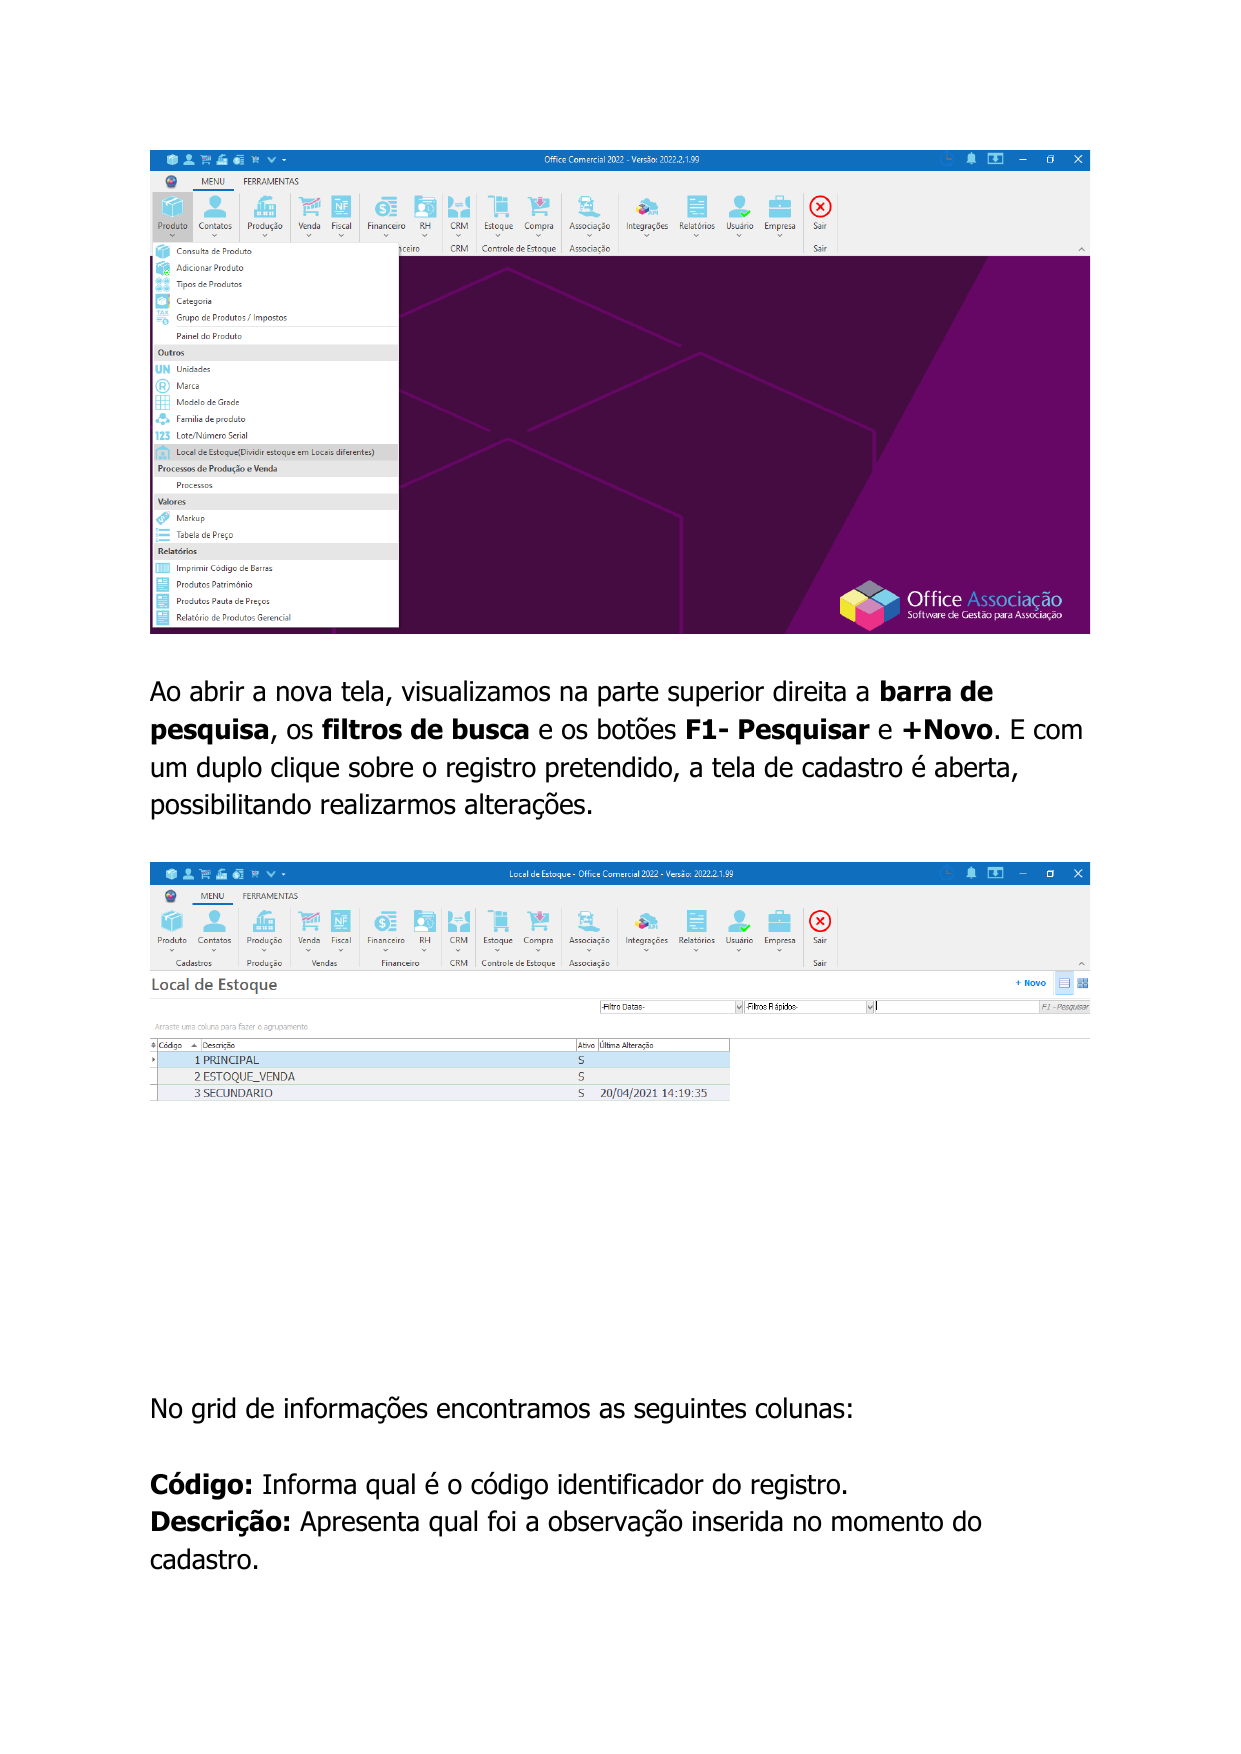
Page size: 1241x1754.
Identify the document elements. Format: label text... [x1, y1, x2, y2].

picture [150, 150, 1091, 634]
text Código: Informa qual é o código identificador do registro. [150, 1467, 1090, 1500]
text Ao abrir a nova tela, visualizamos na parte superior direita a barra de pesquisa, os filtros de busca e os botões F1- Pesquisar e +Novo. E com um duplo clique sobre o registro pretendido, a tela de cadastro é aberta, possibilitando realizarmos alterações. [150, 675, 1090, 820]
picture [150, 862, 1091, 1351]
text No grid de informações encontramos as seguintes colunas: [150, 1392, 1090, 1424]
text Descrição: Apresenta qual foi a observação inserida no momento do cadastro. [150, 1504, 1090, 1575]
